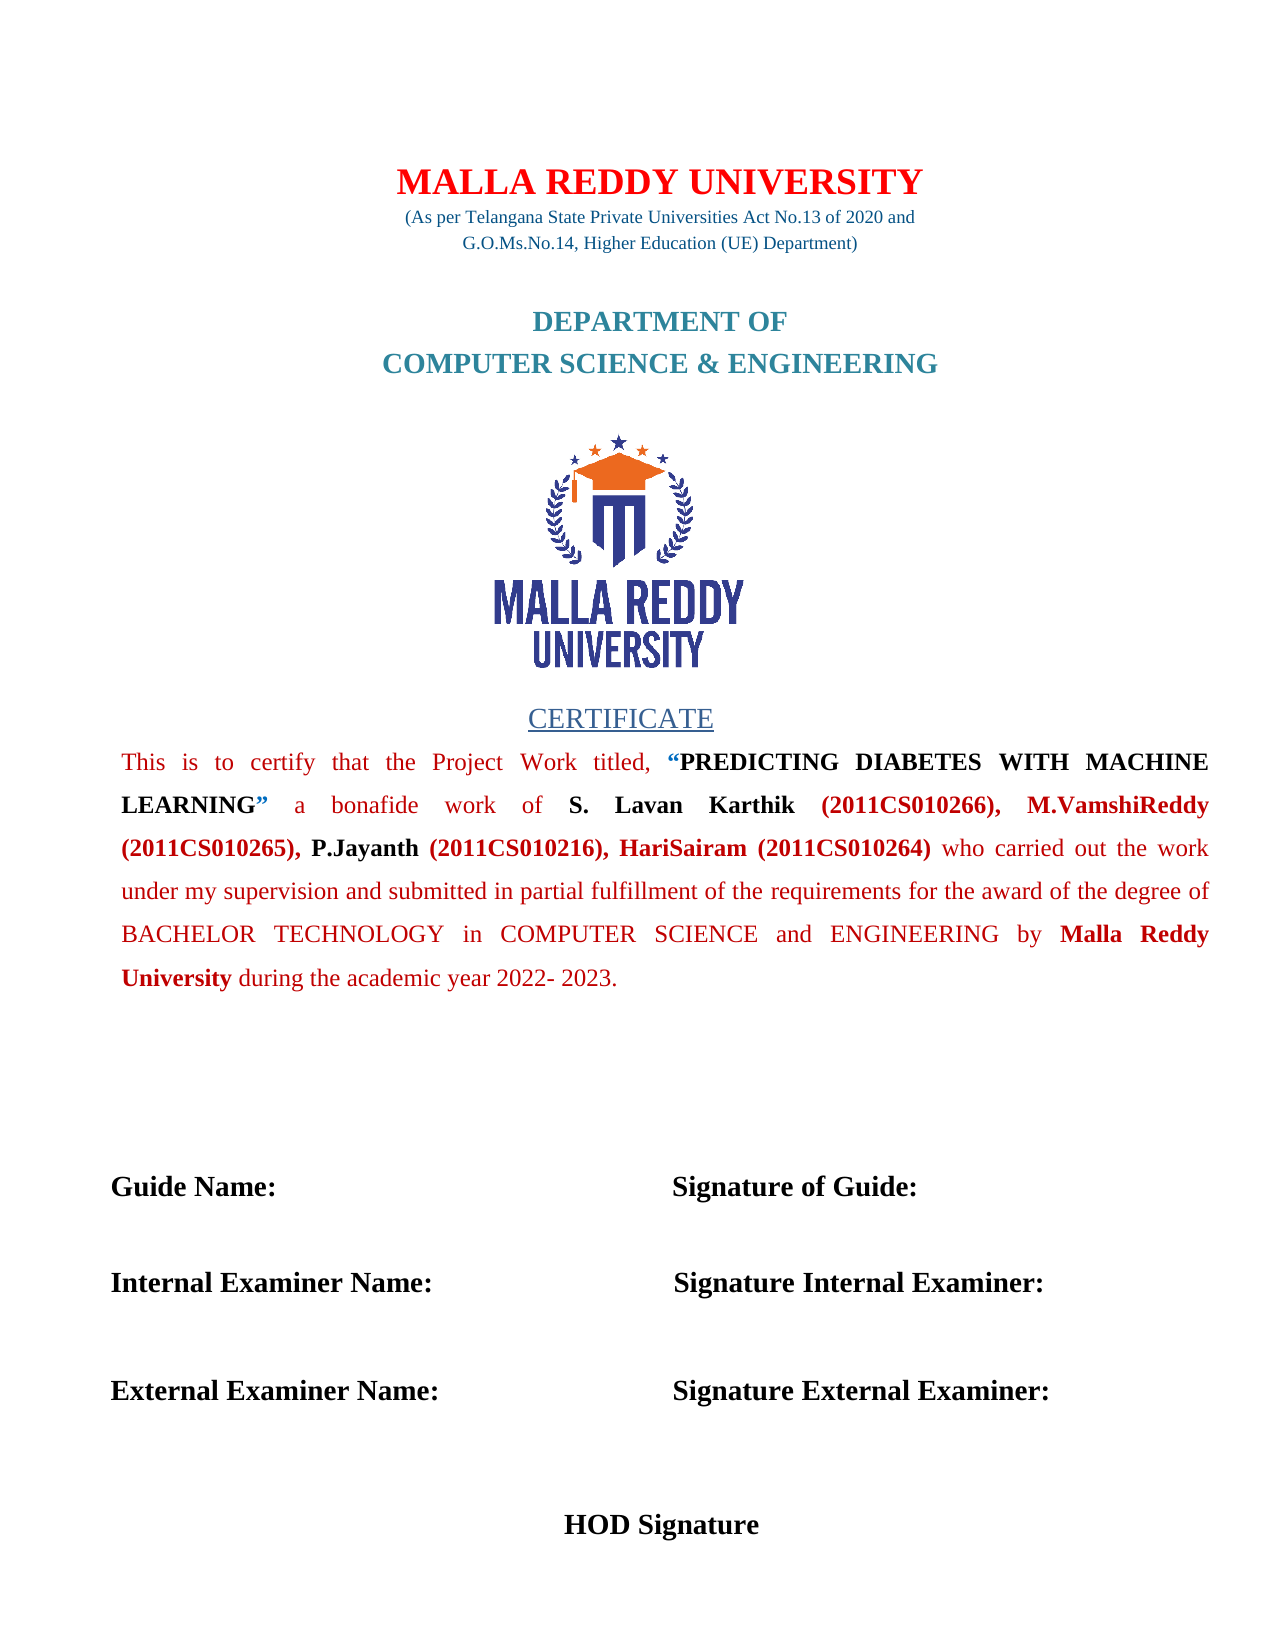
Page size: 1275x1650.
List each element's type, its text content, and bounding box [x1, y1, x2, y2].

text DEPARTMENT OF [110, 304, 1210, 338]
text Guide Name: Signature of Guide: [110, 1169, 1210, 1202]
text HOD Signature [110, 1507, 1212, 1541]
text CERTIFICATE [528, 701, 1212, 734]
text MALLA REDDY UNIVERSITY [110, 159, 1210, 202]
picture [494, 433, 744, 668]
text Internal Examiner Name: Signature Internal Examiner: [110, 1266, 1210, 1299]
text This is to certify that the Project Work titled, “PREDICTING DIABETES WITH MACHINE LEARNING” a bonafide work of S. Lavan Karthik (2011CS010266), M.VamshiReddy (2011CS010265), P.Jayanth (2011CS010216), HariSairam (2011CS010264) who carried out the work under my supervision and submitted in partial fulfillment of the requirements for the award of the degree of BACHELOR TECHNOLOGY in COMPUTER SCIENCE and ENGINEERING by Malla Reddy University during the academic year 2022- 2023. [121, 747, 1209, 991]
text (As per Telangana State Private Universities Act No.13 of 2020 and [110, 206, 1210, 227]
text COMPUTER SCIENCE & ENGINEERING [110, 346, 1210, 379]
text External Examiner Name: Signature External Examiner: [110, 1373, 1210, 1406]
text G.O.Ms.No.14, Higher Education (UE) Department) [110, 232, 1210, 253]
